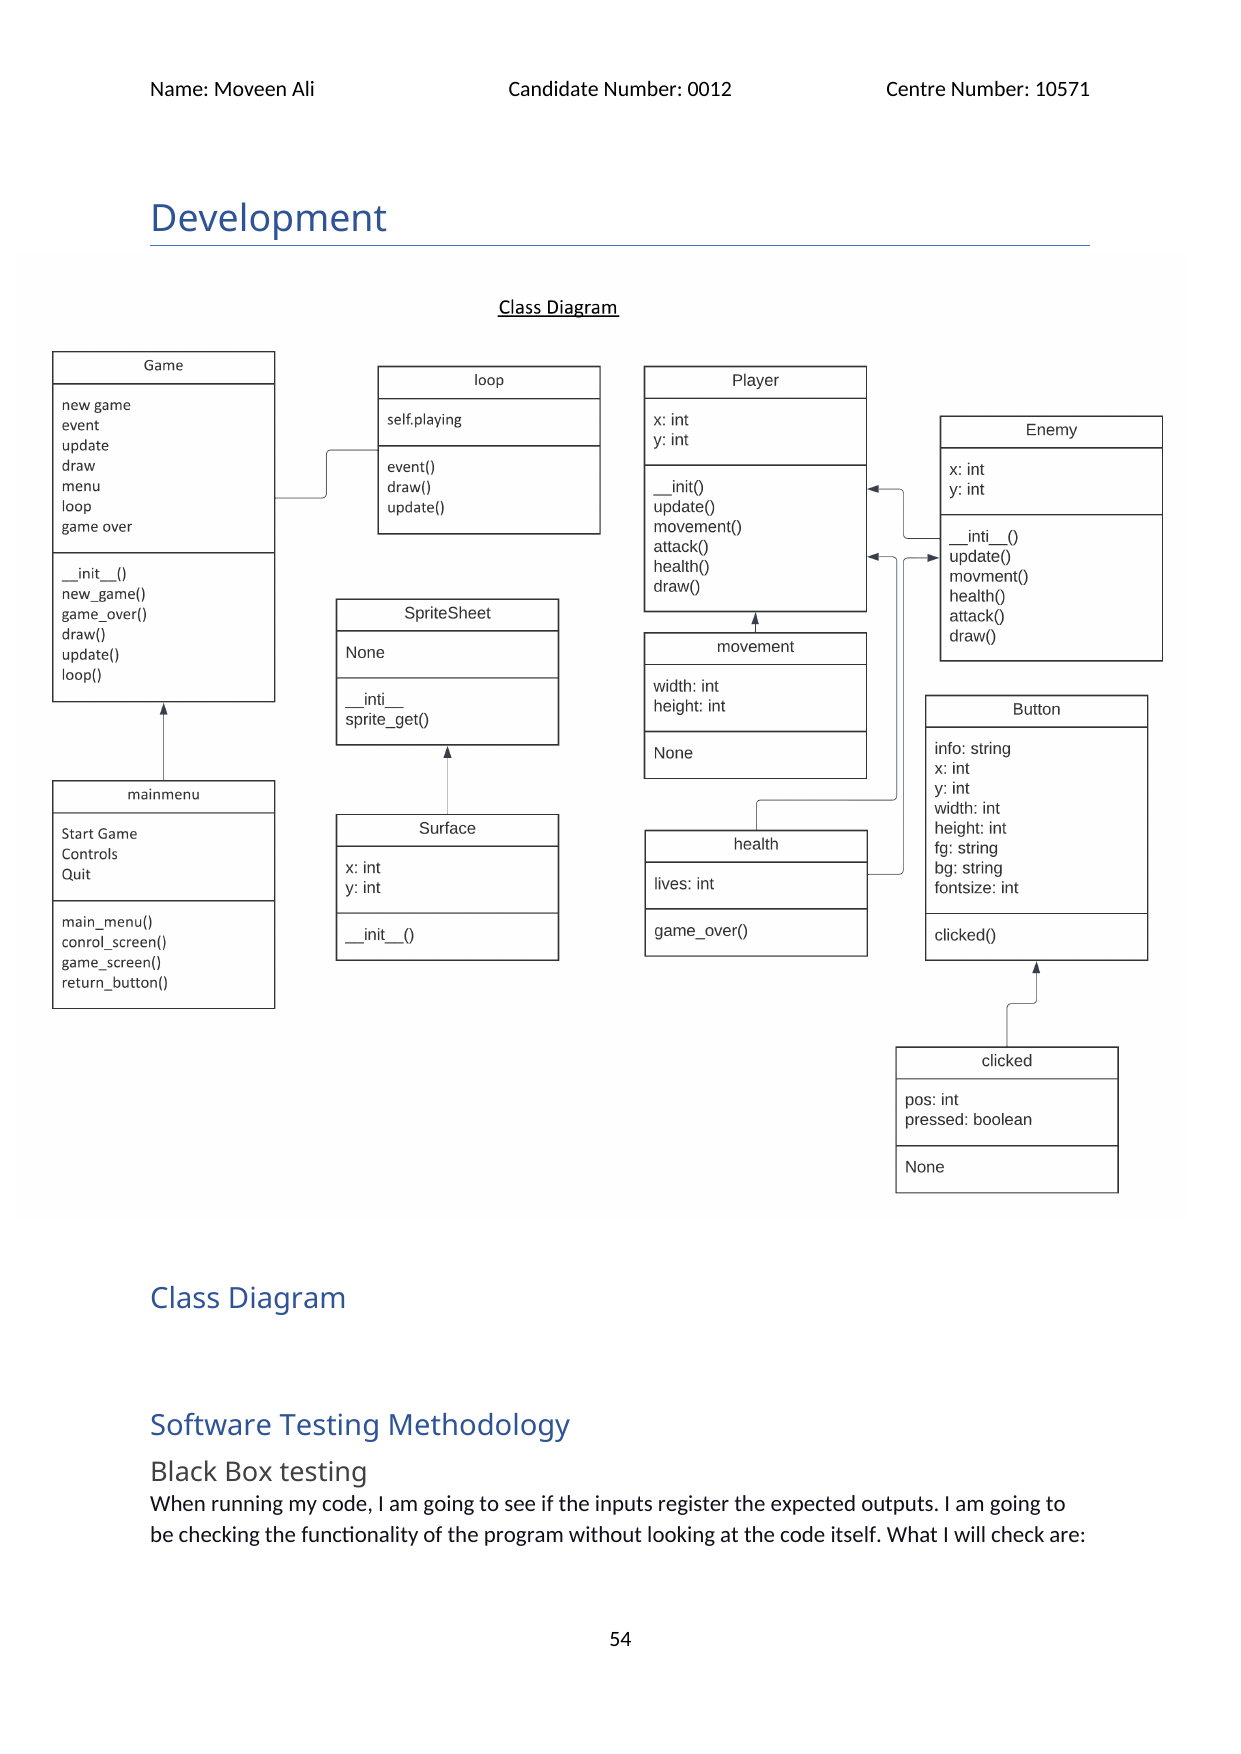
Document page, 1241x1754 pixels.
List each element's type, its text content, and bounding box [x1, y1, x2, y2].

subtitle Development [150, 192, 1090, 245]
picture [14, 252, 1192, 1222]
text This testing is given to end users to test and give feedback. One type of user that will be running the program is my stakeholders. Since they are my target audience as well as my stakeholders, it allows them to gain first-hand experience with the program and check if there are any problems, which they are not happy with. Since my stakeholder is my target audience, this is a perfect chance to see if the program's intentions of relieving stress have been fulfilled. The valuable feedback given by the beta testers helps me reduce any bugs I have not spotted or any changes to the interface/code itself. My stakeholders, Ray and Jahangir, opinions on the game will give me greater insight for improvement as their quick feedback will improve the quality and user experience for the game. [150, 1222, 1090, 1464]
